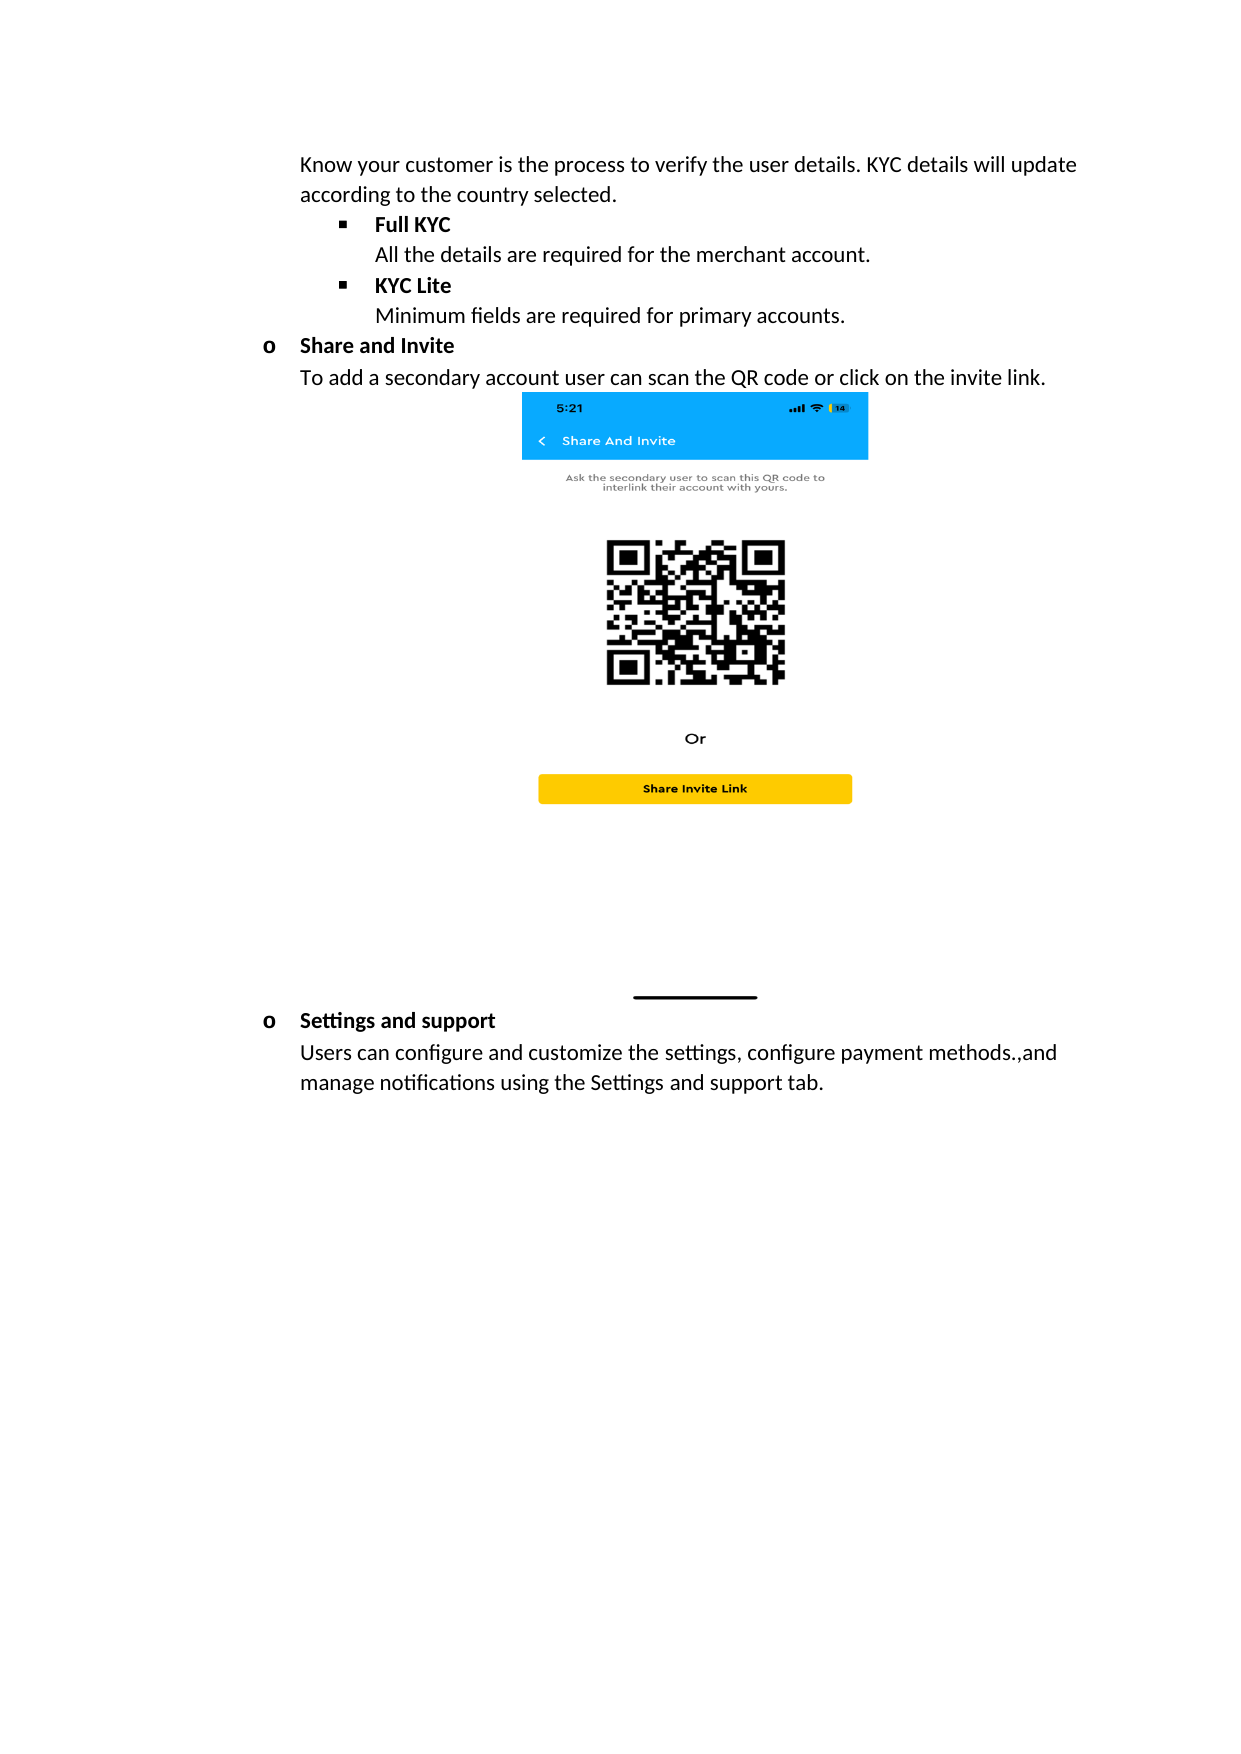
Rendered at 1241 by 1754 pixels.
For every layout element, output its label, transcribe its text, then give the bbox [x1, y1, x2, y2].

list Share and Invite [262, 331, 1090, 360]
list Settings and support [262, 1006, 1090, 1036]
list KYC Lite [337, 271, 1090, 299]
list Minimum fields are required for primary accounts. [375, 301, 1090, 329]
list To add a secondary account user can scan the QR code or click on the invite link. [300, 363, 1090, 391]
list Users can configure and customize the settings, configure payment methods.,and manage notifications using the Settings and support tab. [300, 1038, 1090, 1096]
list Full KYC [337, 210, 1090, 238]
list All the details are required for the merchant account. [375, 241, 1090, 269]
list Know your customer is the process to verify the user details. KYC details will update according to the country selected. [300, 150, 1090, 208]
picture [522, 460, 869, 1005]
